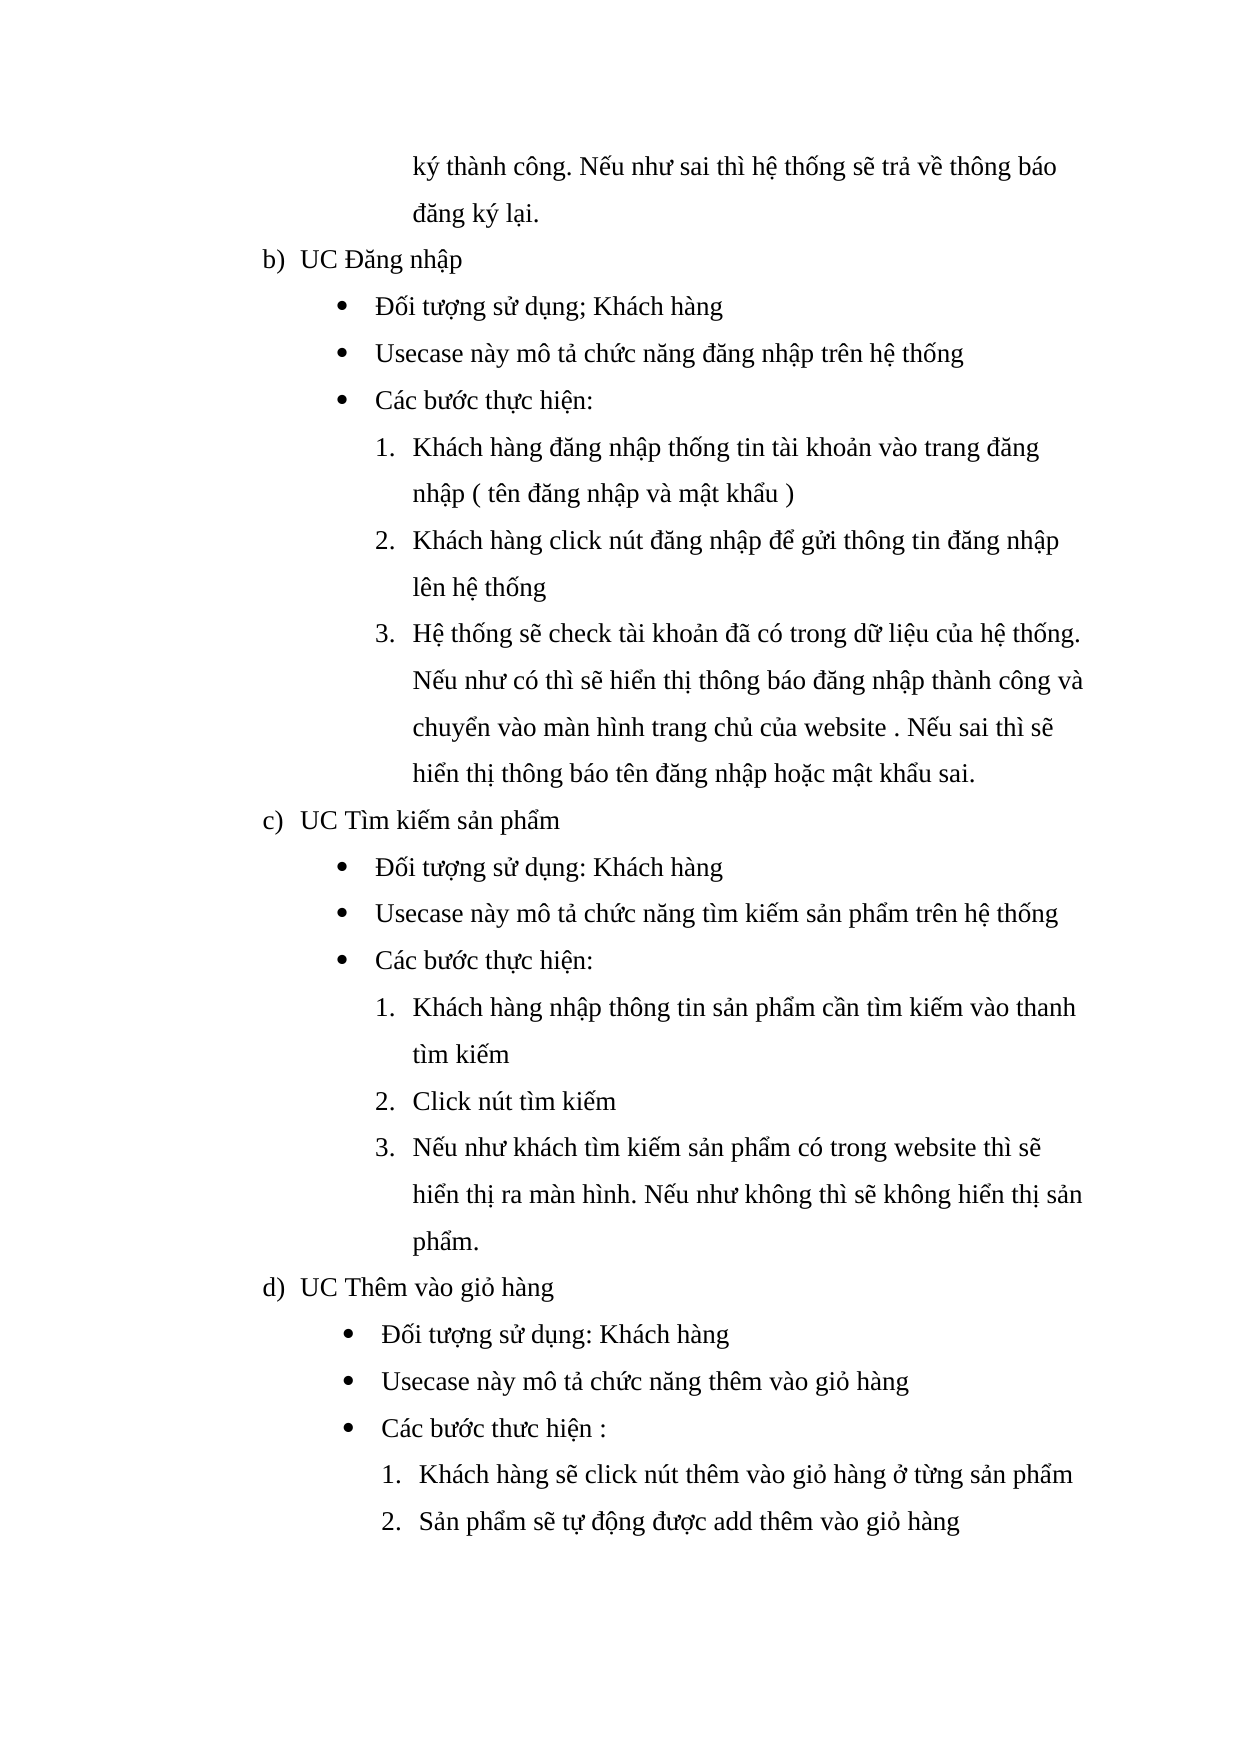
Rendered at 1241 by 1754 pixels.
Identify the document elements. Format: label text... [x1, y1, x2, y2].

list Sản phẩm sẽ tự động được add thêm vào giỏ hàng [381, 1505, 1090, 1536]
list Khách hàng đăng nhập thống tin tài khoản vào trang đăng nhập ( tên đăng nhập và mật khẩu ) [375, 431, 1090, 508]
list Click nút tìm kiếm [375, 1084, 1090, 1116]
list UC Thêm vào giỏ hàng [262, 1271, 1090, 1302]
list Hệ thống sẽ check tài khoản đã có trong dữ liệu của hệ thống. Nếu như có thì sẽ hiển thị thông báo đăng nhập thành công và chuyển vào màn hình trang chủ của website . Nếu sai thì sẽ hiển thị thông báo tên đăng nhập hoặc mật khẩu sai. [375, 617, 1090, 788]
list UC Tìm kiếm sản phẩm [262, 804, 1090, 835]
list Các bước thực hiện: [337, 384, 1090, 415]
list Đối tượng sử dụng: Khách hàng [344, 1318, 1090, 1349]
list Các bước thưc hiện : [344, 1412, 1090, 1443]
list Đối tượng sử dụng: Khách hàng [337, 851, 1090, 882]
list UC Đăng nhập [262, 243, 1090, 274]
list Khách hàng sẽ click nút thêm vào giỏ hàng ở từng sản phẩm [381, 1458, 1090, 1490]
list Usecase này mô tả chức năng tìm kiếm sản phẩm trên hệ thống [337, 897, 1090, 929]
list Đối tượng sử dụng; Khách hàng [337, 290, 1090, 321]
list Nếu như khách tìm kiếm sản phẩm có trong website thì sẽ hiển thị ra màn hình. Nếu như không thì sẽ không hiển thị sản phẩm. [375, 1131, 1090, 1256]
list Usecase này mô tả chức năng thêm vào giỏ hàng [344, 1365, 1090, 1396]
list Khách hàng nhập thông tin sản phẩm cần tìm kiếm vào thanh tìm kiếm [375, 991, 1090, 1069]
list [375, 150, 1090, 228]
list Khách hàng click nút đăng nhập để gửi thông tin đăng nhập lên hệ thống [375, 524, 1090, 602]
list Usecase này mô tả chức năng đăng nhập trên hệ thống [337, 337, 1090, 368]
list Các bước thực hiện: [337, 944, 1090, 976]
